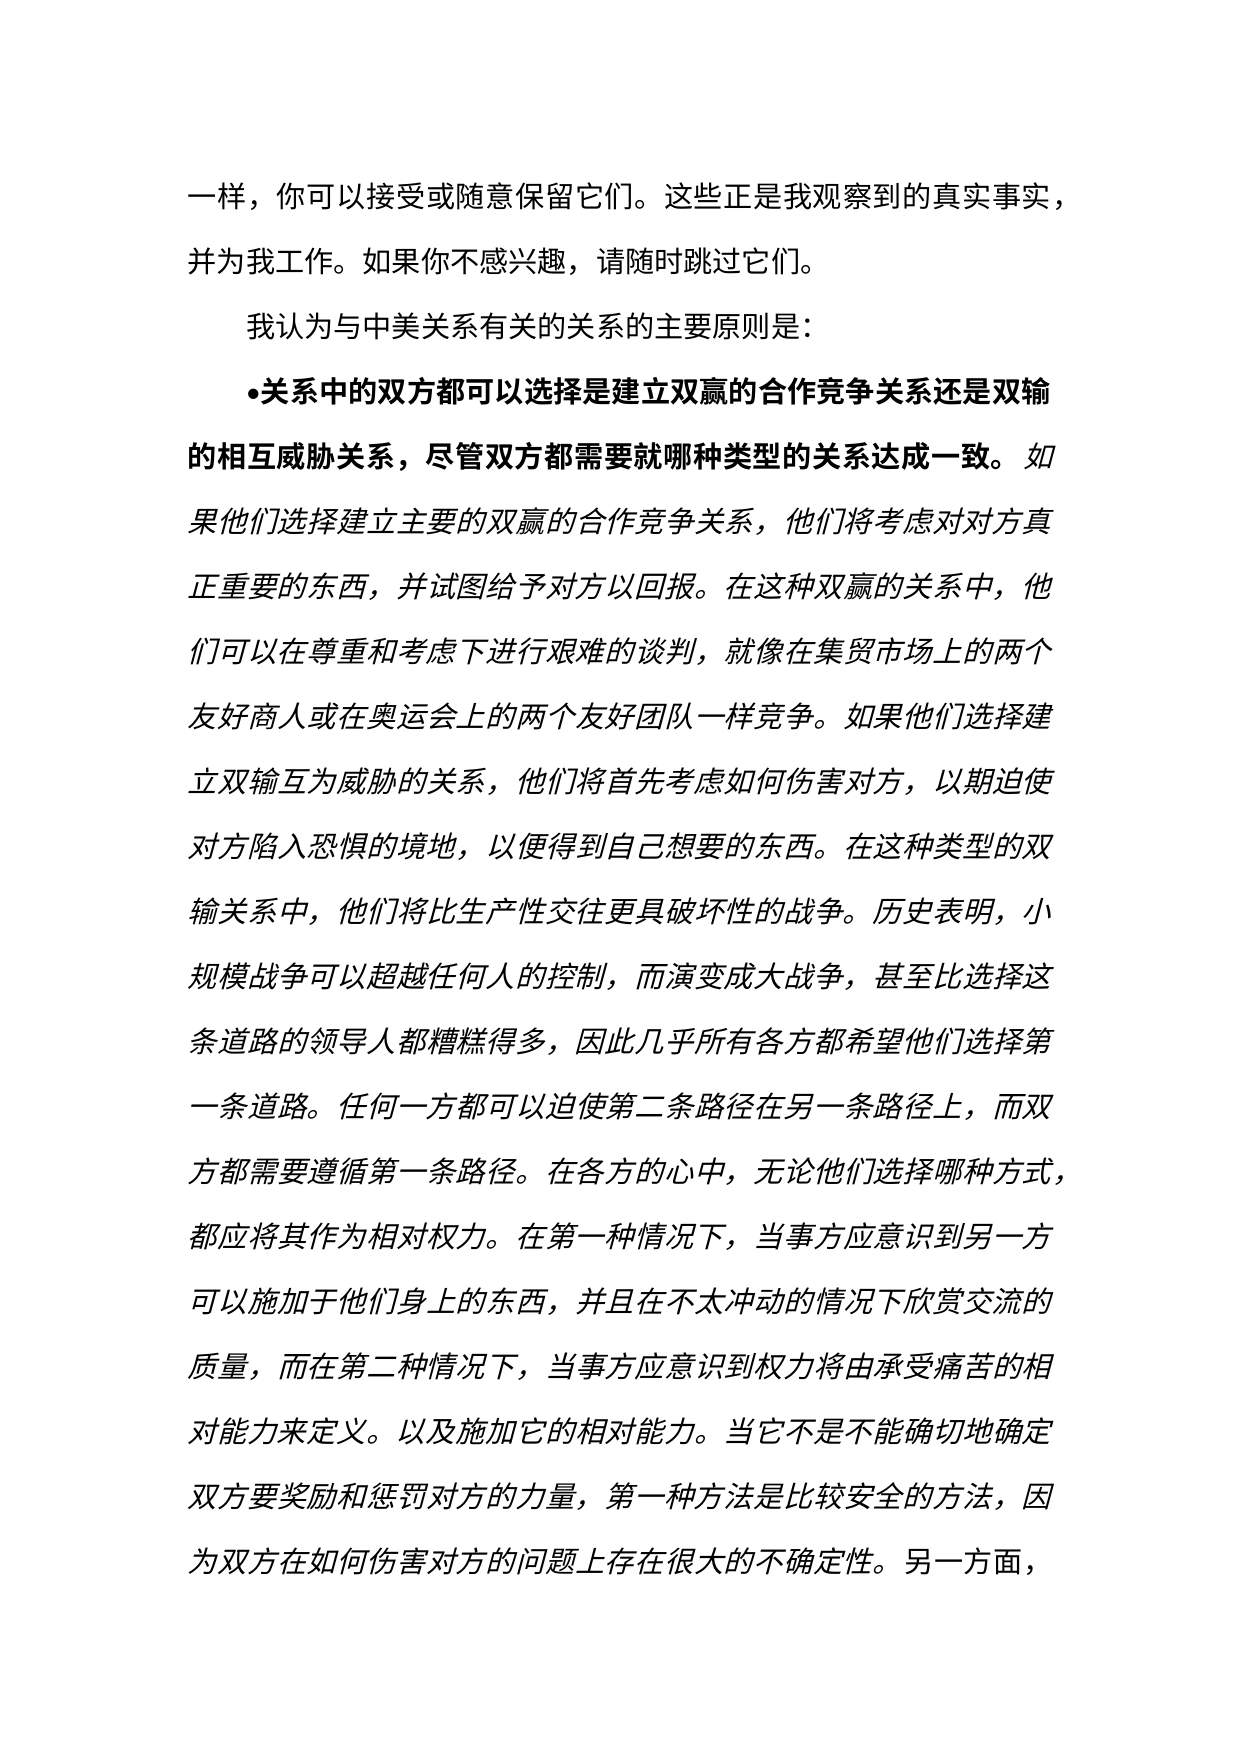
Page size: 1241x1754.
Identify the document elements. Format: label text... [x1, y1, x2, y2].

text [187, 162, 1053, 292]
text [187, 357, 1053, 1592]
text 我认为与中美关系有关的关系的主要原则是： [187, 292, 1053, 357]
